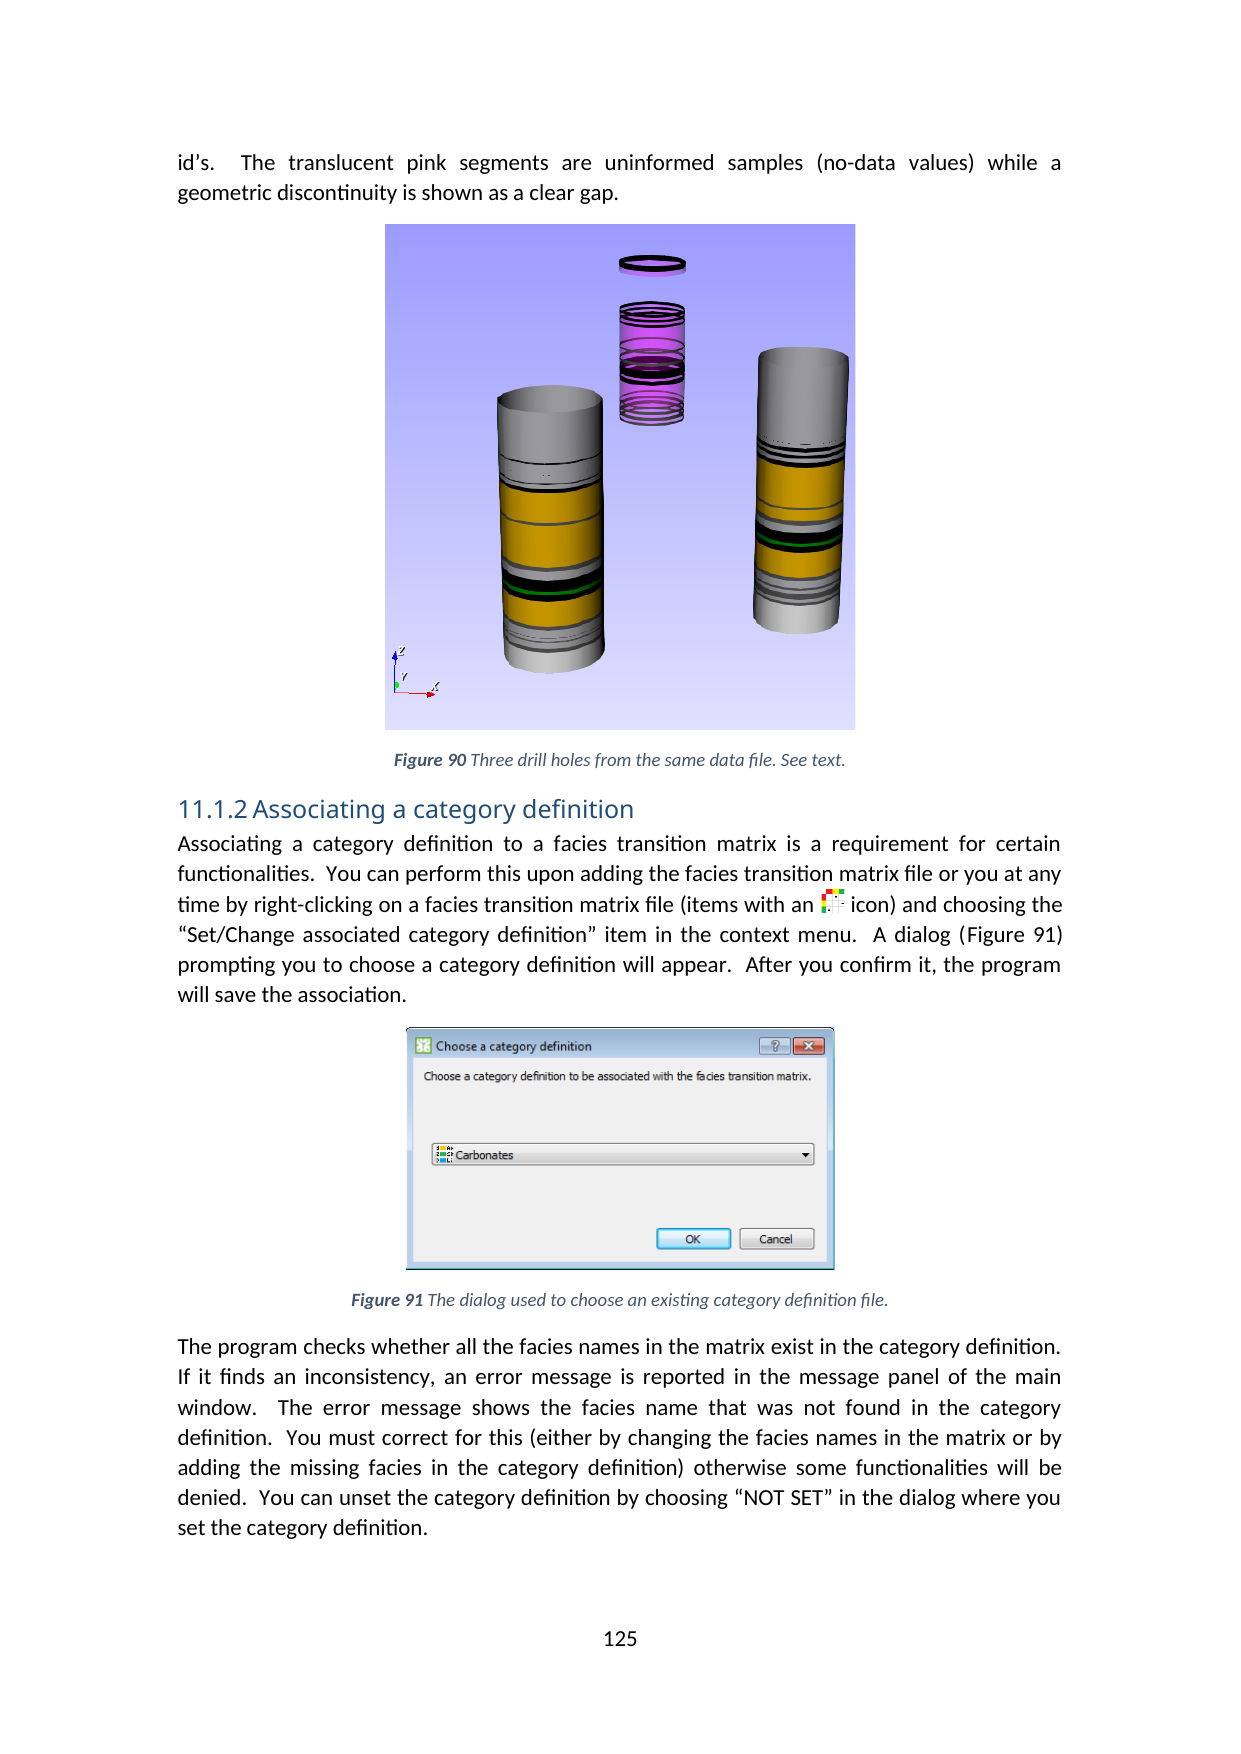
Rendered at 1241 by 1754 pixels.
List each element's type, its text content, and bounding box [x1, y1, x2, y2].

picture [406, 1027, 835, 1270]
text The program checks whether all the facies names in the matrix exist in the category definition. If it finds an inconsistency, an error message is reported in the message panel of the main window. The error message shows the facies name that was not found in the category definition. You must correct for this (either by changing the facies names in the matrix or by adding the missing facies in the category definition) otherwise some functionalities will be denied. You can unset the category definition by choosing “NOT SET” in the dialog where you set the category definition. [177, 1332, 1063, 1542]
text Figure 91 The dialog used to choose an existing category definition file. [177, 1288, 1063, 1311]
picture [385, 224, 856, 730]
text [177, 148, 1063, 206]
text Figure 90 Three drill holes from the same data file. See text. [177, 748, 1063, 771]
subtitle Associating a category definition [177, 792, 1063, 826]
text Associating a category definition to a facies transition matrix is a requirement for certain functionalities. You can perform this upon adding the facies transition matrix file or you at any time by right-clicking on a facies transition matrix file (items with an icon) and choosing the “Set/Change associated category definition” item in the context menu. A dialog (Figure 91) prompting you to choose a category definition will appear. After you confirm it, the program will save the association. [177, 829, 1063, 1008]
picture [821, 889, 845, 913]
